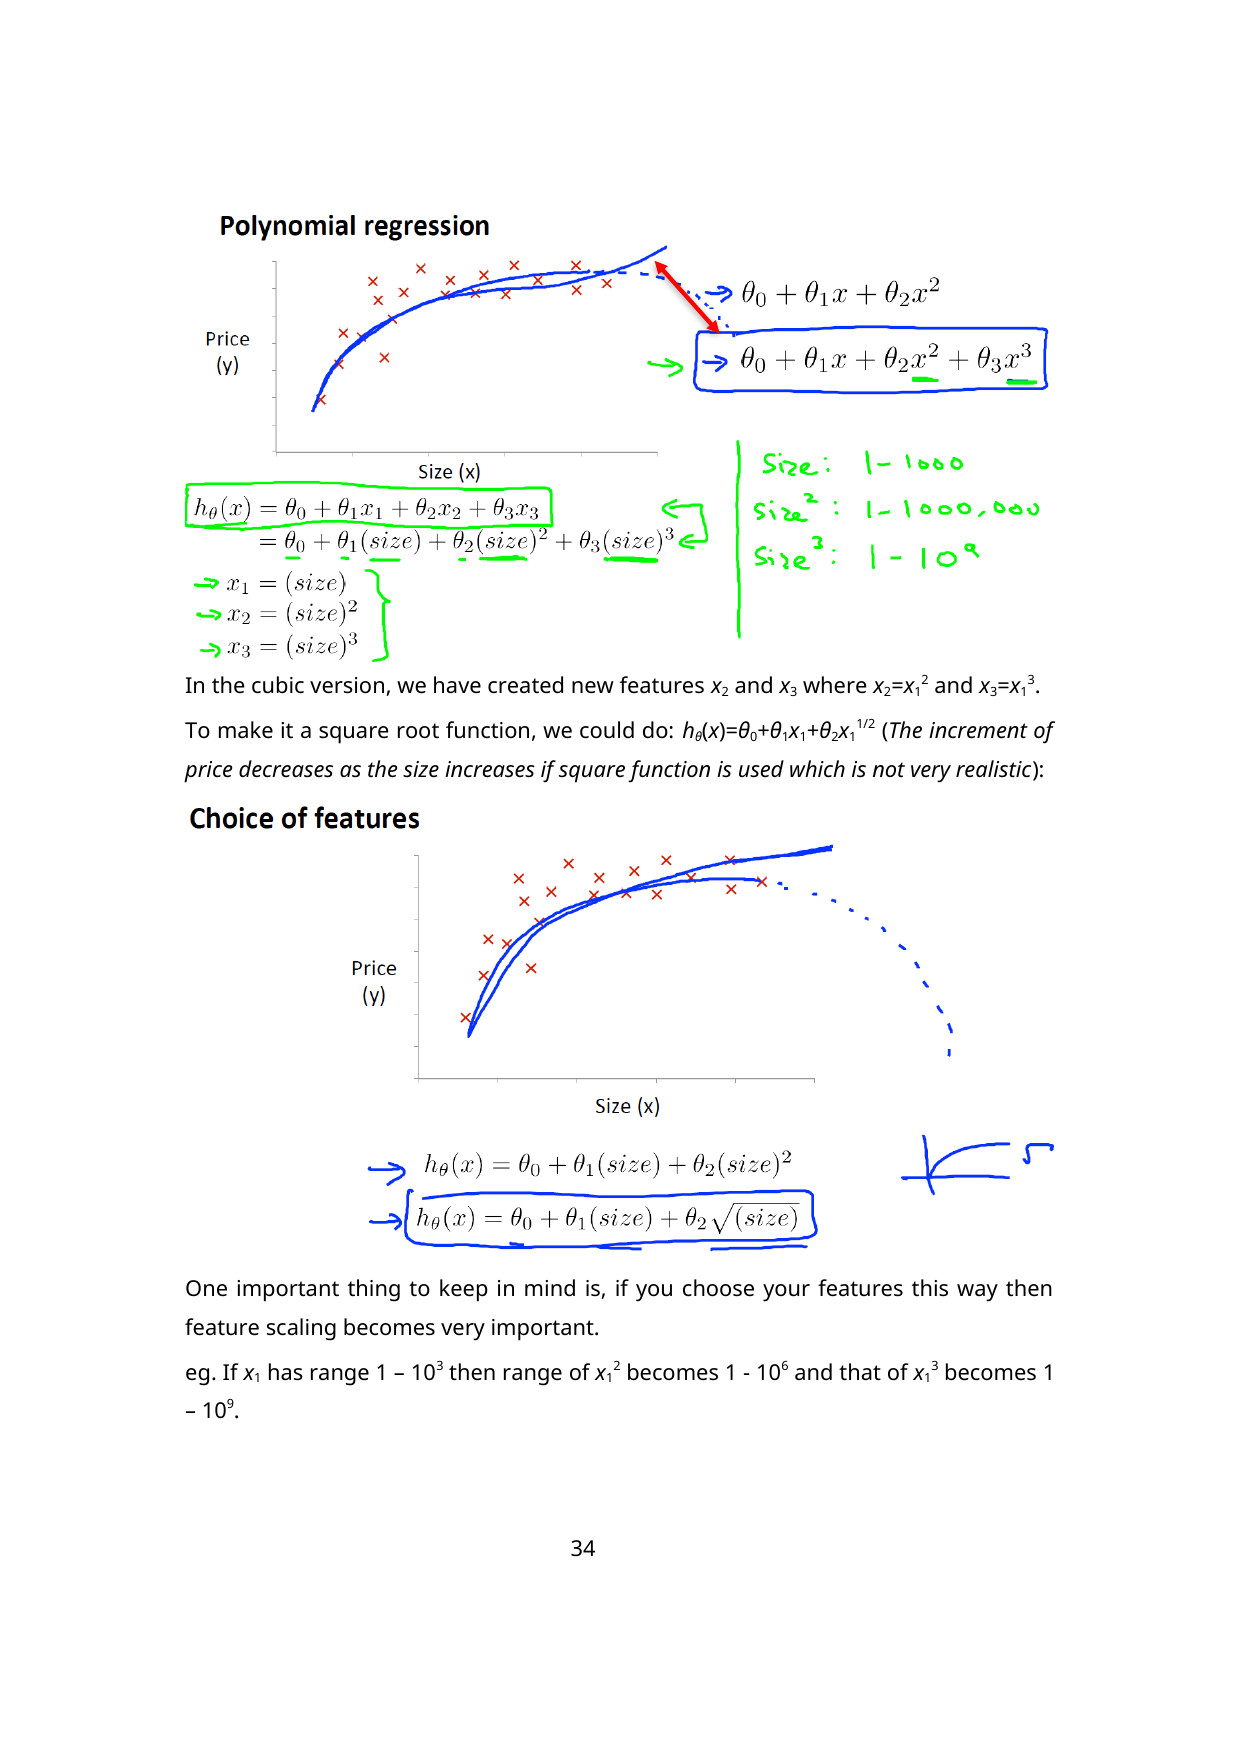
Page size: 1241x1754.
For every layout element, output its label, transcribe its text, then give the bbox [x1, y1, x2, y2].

text In the cubic version, we have created new features x2​ and x3​ where x2​=x12​ and x3​=x13​. [185, 662, 1055, 700]
text One important thing to keep in mind is, if you choose your features this way then feature scaling becomes very important. [185, 1273, 1055, 1341]
text To make it a square root function, we could do: hθ​(x)=θ0​+θ1​x1​+θ2​x1​​1/2 (The increment of price decreases as the size increases if square function is used which is not very realistic): [185, 715, 1055, 784]
picture [184, 798, 1056, 1258]
text eg. If x1​ has range 1 – 103 then range of x12​ becomes 1 - 106 and that of x13​ becomes 1 – 109. [185, 1356, 1055, 1425]
picture [184, 206, 1056, 662]
